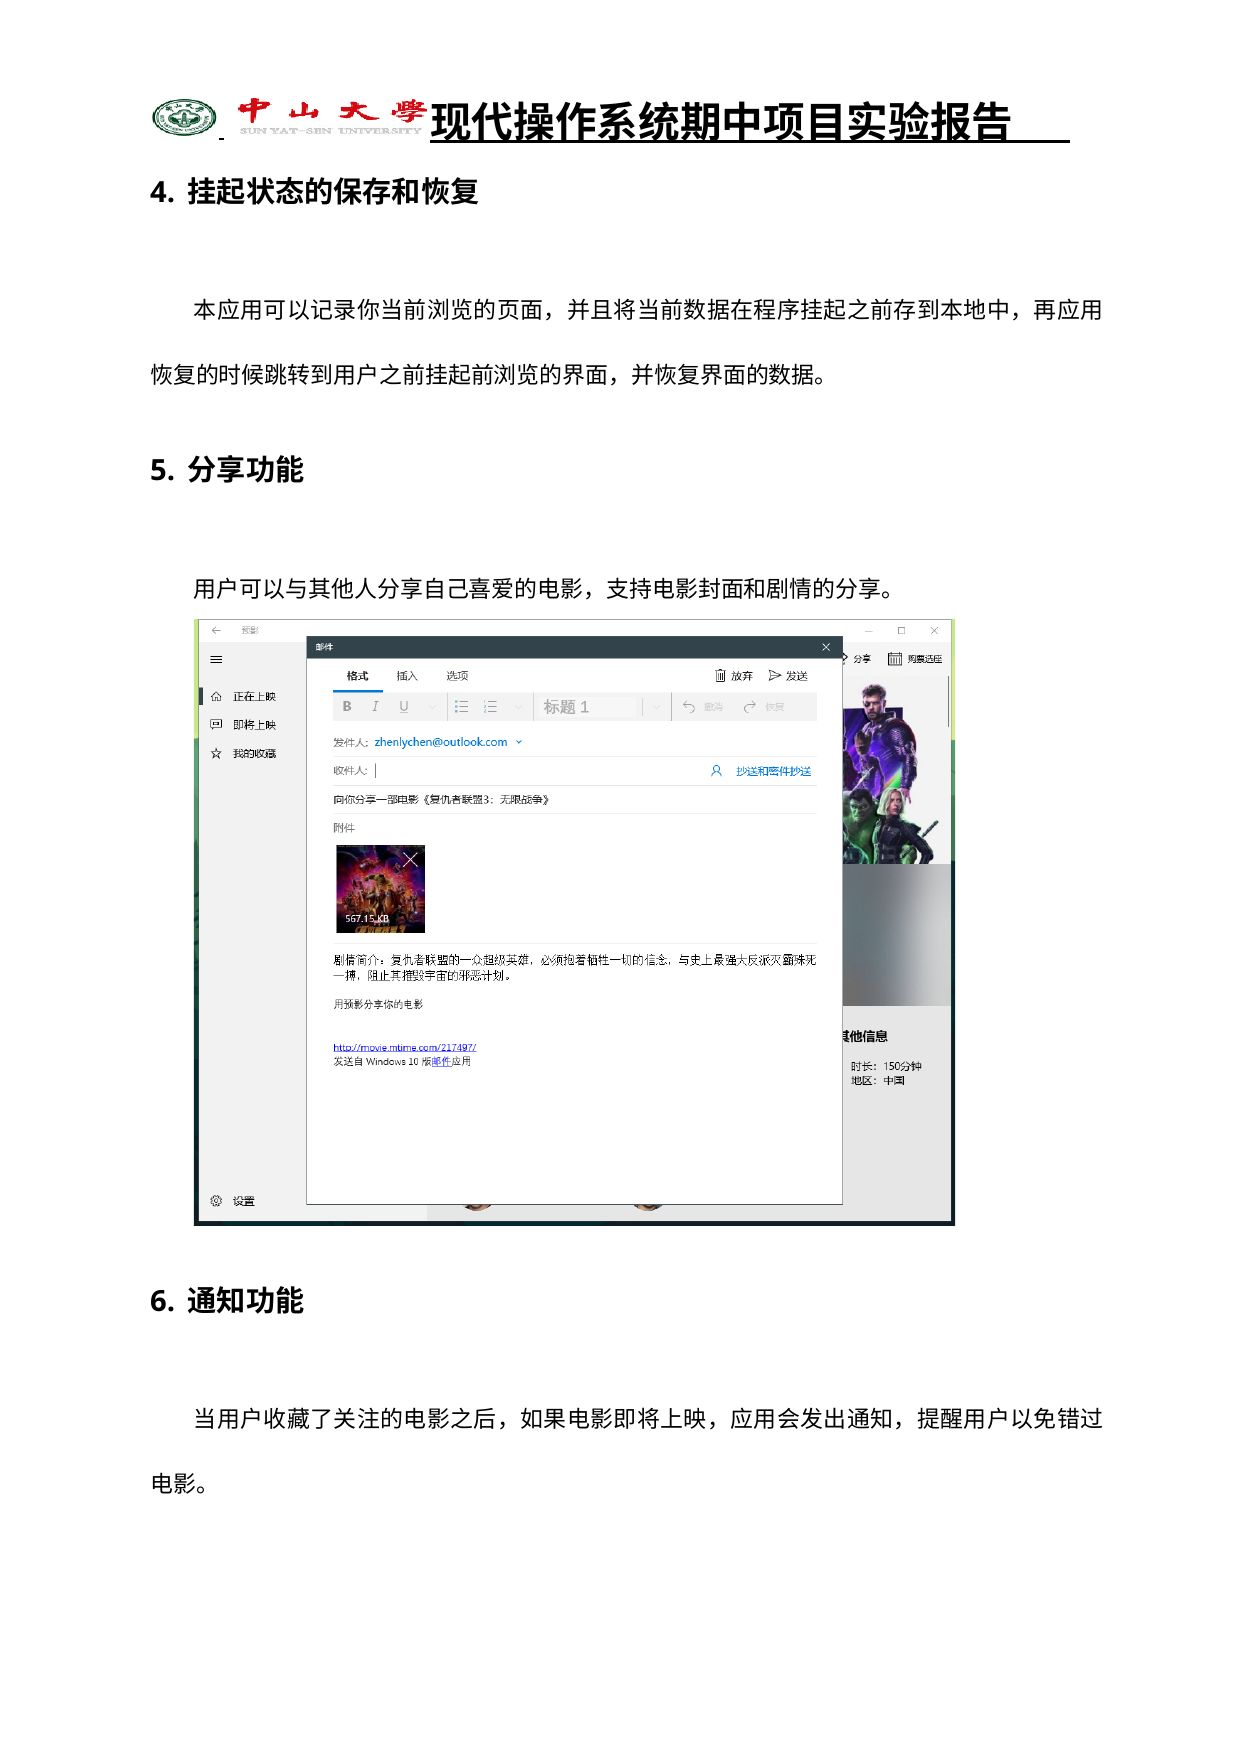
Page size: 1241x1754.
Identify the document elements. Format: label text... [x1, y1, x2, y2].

picture [150, 97, 219, 137]
subtitle 通知功能 [150, 1266, 1106, 1331]
text 当用户收藏了关注的电影之后，如果电影即将上映，应用会发出通知，提醒用户以免错过电影。 [150, 1385, 1106, 1515]
text 用户可以与其他人分享自己喜爱的电影，支持电影封面和剧情的分享。 [150, 554, 1106, 619]
text 本应用可以记录你当前浏览的页面，并且将当前数据在程序挂起之前存到本地中，再应用恢复的时候跳转到用户之前挂起前浏览的界面，并恢复界面的数据。 [150, 277, 1106, 407]
subtitle 分享功能 [150, 436, 1106, 501]
picture [193, 619, 955, 1226]
picture [223, 95, 430, 137]
subtitle 挂起状态的保存和恢复 [150, 158, 1106, 223]
